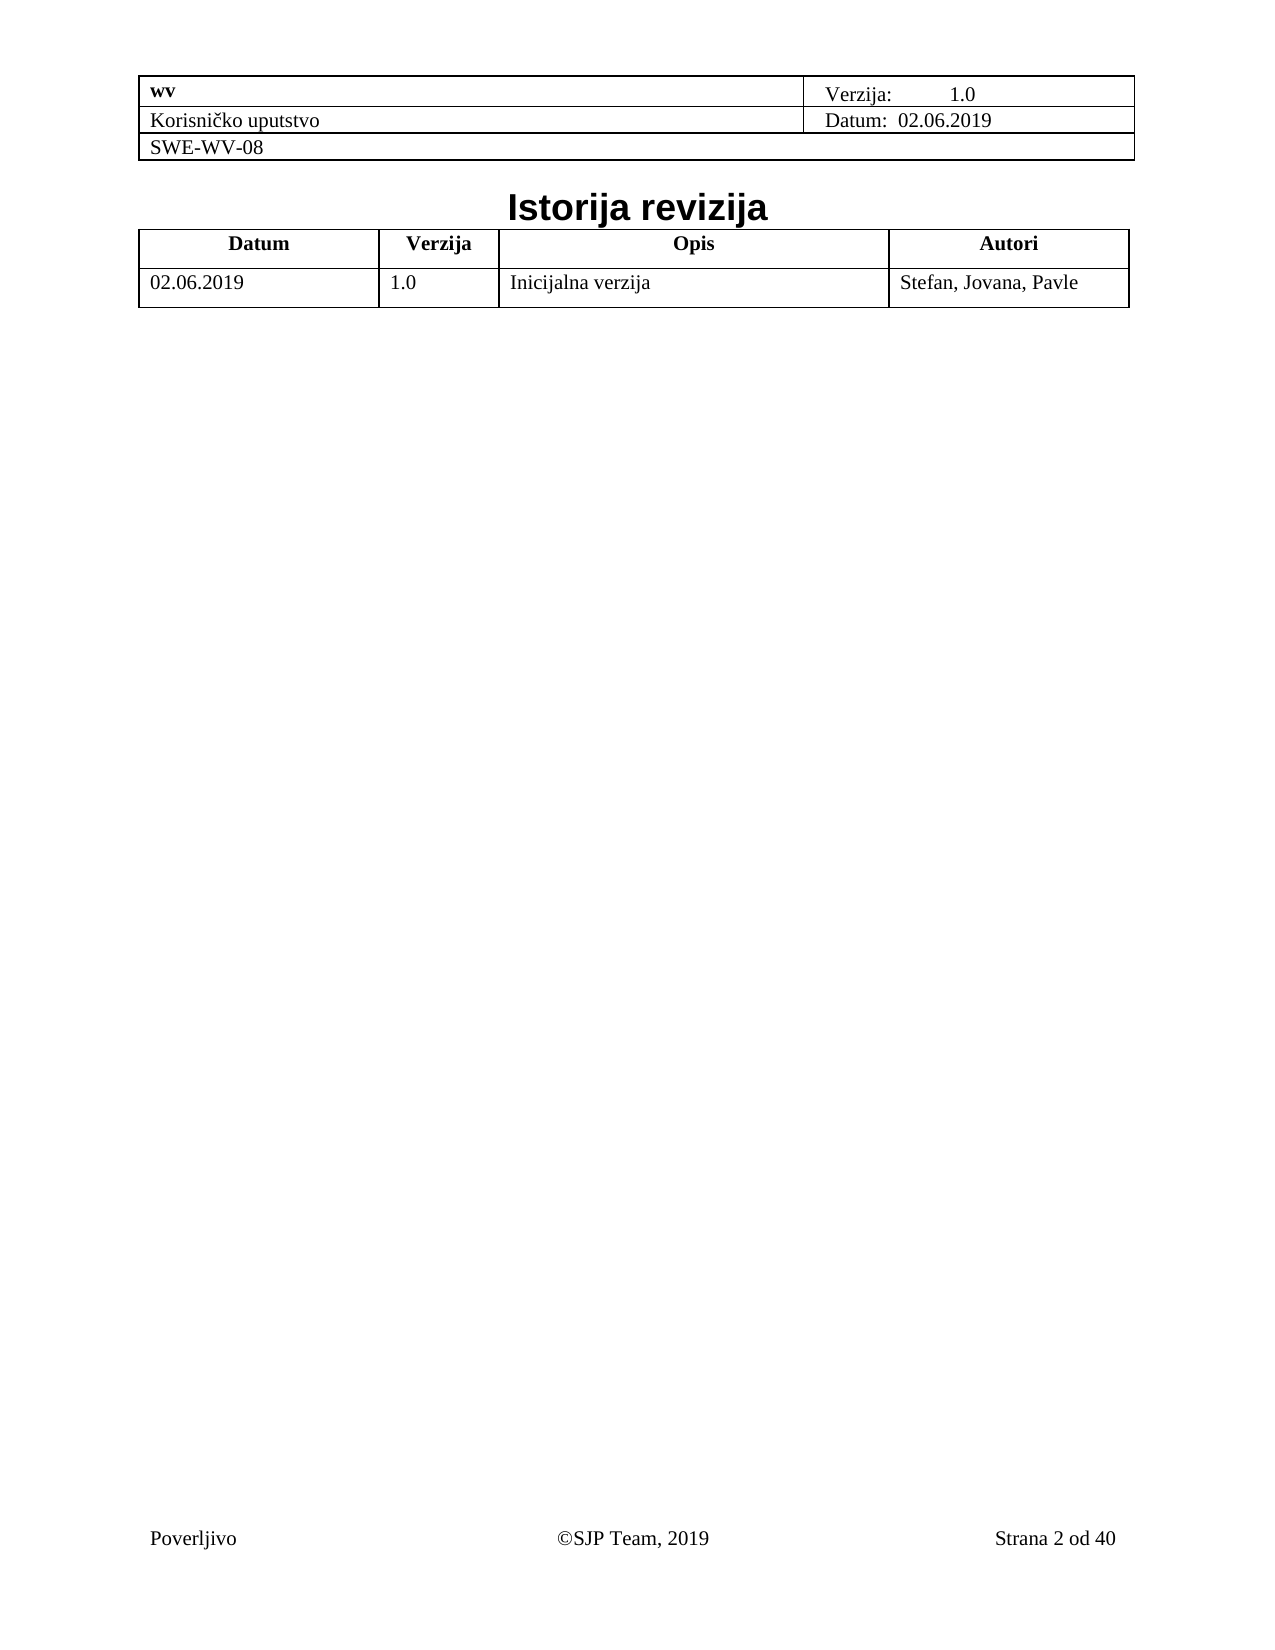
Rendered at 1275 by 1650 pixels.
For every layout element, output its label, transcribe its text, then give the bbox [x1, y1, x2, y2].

table_header Verzija [380, 230, 498, 268]
title Istorija revizija [150, 185, 1125, 228]
table_header Datum [140, 230, 378, 268]
table_cell 02.06.2019 [140, 269, 378, 307]
table_cell Stefan, Jovana, Pavle [890, 269, 1128, 307]
table_cell 1.0 [380, 269, 498, 307]
table_header Autori [890, 230, 1128, 268]
table_header Opis [500, 230, 888, 268]
table_cell Inicijalna verzija [500, 269, 888, 307]
